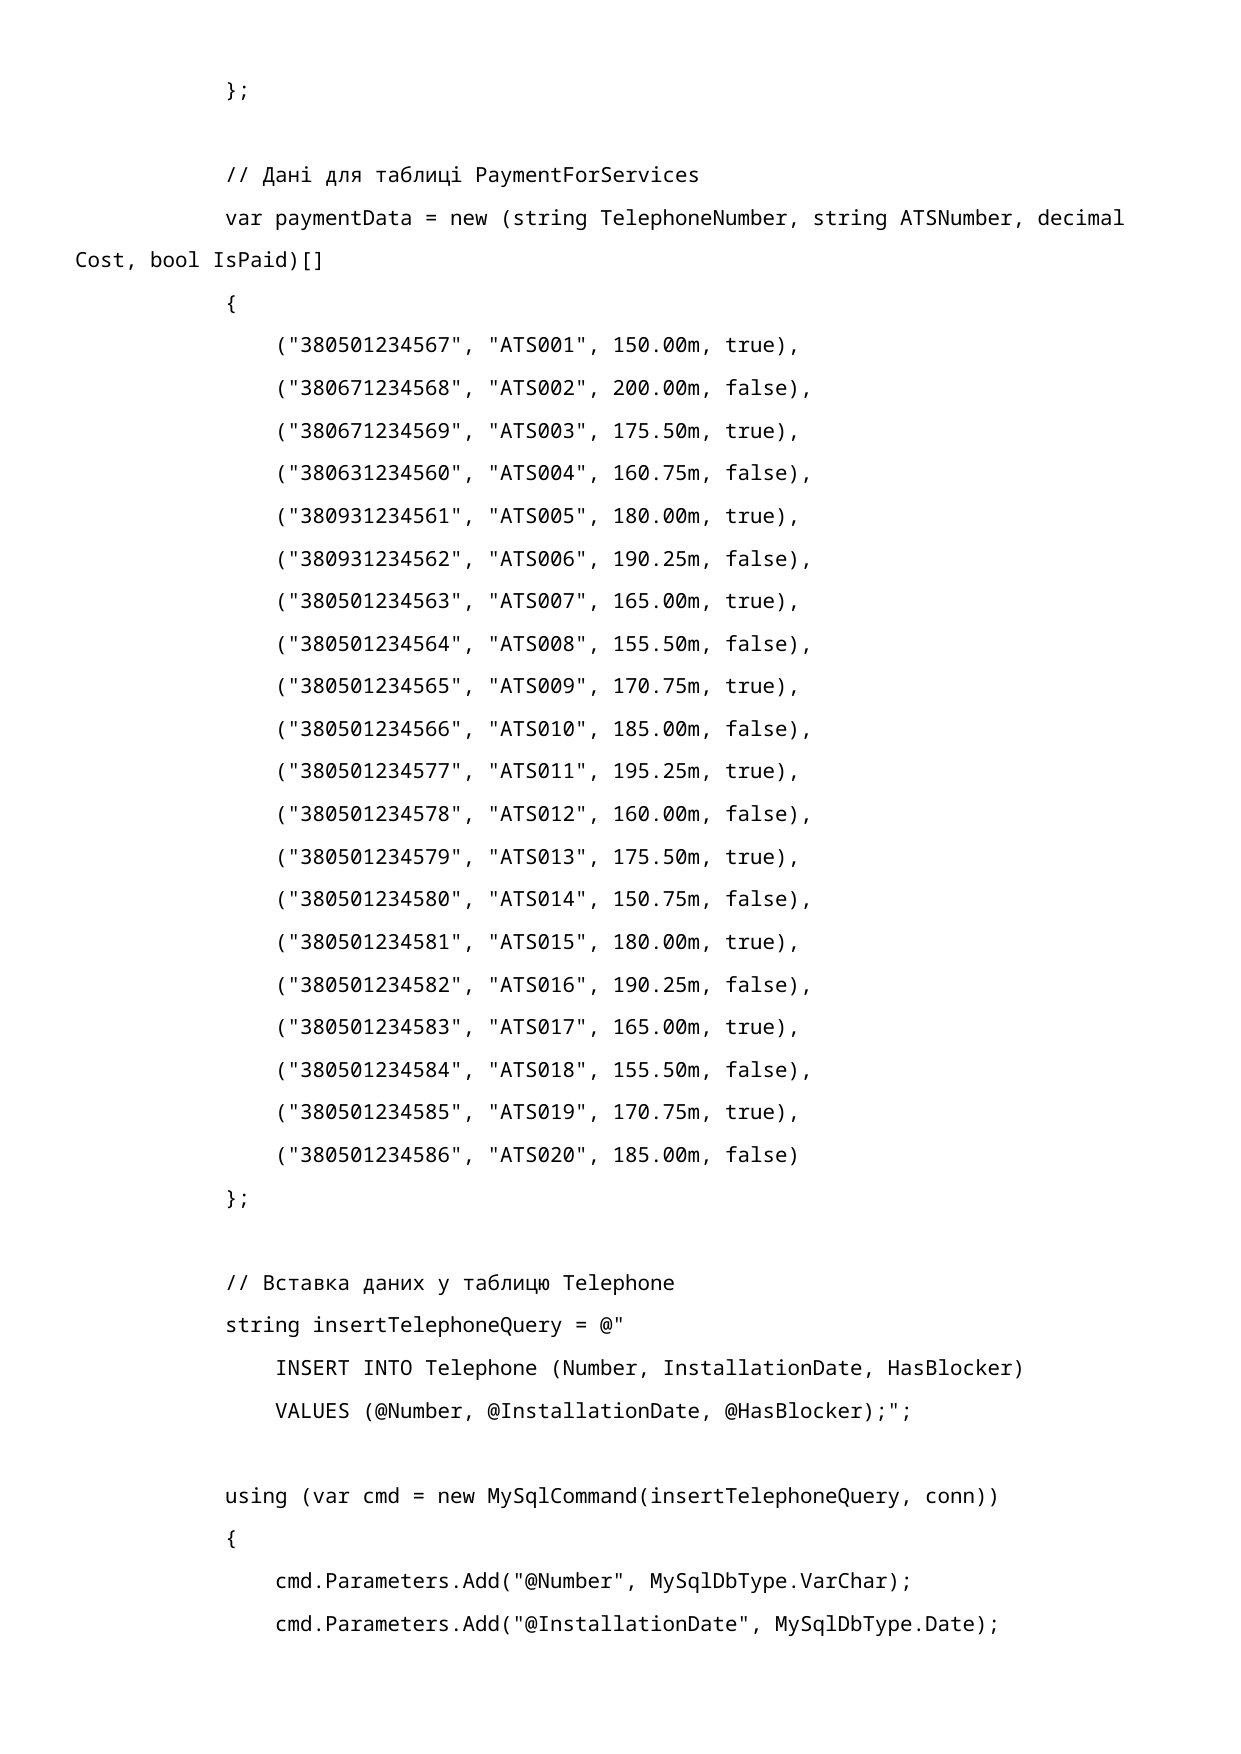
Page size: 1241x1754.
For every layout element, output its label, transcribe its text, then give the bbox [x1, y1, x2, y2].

text ("380501234566", "ATS010", 185.00m, false), [75, 714, 1165, 742]
text ("380501234584", "ATS018", 155.50m, false), [75, 1055, 1165, 1083]
text cmd.Parameters.Add("@Number", MySqlDbType.VarChar); [75, 1566, 1165, 1594]
text }; [75, 75, 1165, 103]
text ("380501234580", "ATS014", 150.75m, false), [75, 884, 1165, 913]
text ("380671234569", "ATS003", 175.50m, true), [75, 416, 1165, 444]
text ("380501234565", "ATS009", 170.75m, true), [75, 671, 1165, 700]
text string insertTelephoneQuery = @" [75, 1311, 1165, 1339]
text { [75, 1523, 1165, 1552]
text ("380501234582", "ATS016", 190.25m, false), [75, 970, 1165, 998]
text ("380671234568", "ATS002", 200.00m, false), [75, 373, 1165, 402]
text ("380501234583", "ATS017", 165.00m, true), [75, 1012, 1165, 1041]
text cmd.Parameters.Add("@InstallationDate", MySqlDbType.Date); [75, 1609, 1165, 1637]
text }; [75, 1183, 1165, 1211]
text // Вставка даних у таблицю Telephone [75, 1268, 1165, 1296]
text ("380501234578", "ATS012", 160.00m, false), [75, 799, 1165, 828]
text ("380501234563", "ATS007", 165.00m, true), [75, 586, 1165, 615]
text ("380501234564", "ATS008", 155.50m, false), [75, 629, 1165, 657]
text INSERT INTO Telephone (Number, InstallationDate, HasBlocker) [75, 1353, 1165, 1382]
text ("380931234562", "ATS006", 190.25m, false), [75, 544, 1165, 572]
text // Дані для таблиці PaymentForServices [75, 160, 1165, 189]
text using (var cmd = new MySqlCommand(insertTelephoneQuery, conn)) [75, 1481, 1165, 1509]
text ("380501234586", "ATS020", 185.00m, false) [75, 1140, 1165, 1168]
text { [75, 288, 1165, 316]
text ("380501234585", "ATS019", 170.75m, true), [75, 1097, 1165, 1126]
text VALUES (@Number, @InstallationDate, @HasBlocker);"; [75, 1396, 1165, 1424]
text ("380501234567", "ATS001", 150.00m, true), [75, 331, 1165, 359]
text ("380931234561", "ATS005", 180.00m, true), [75, 501, 1165, 529]
text ("380631234560", "ATS004", 160.75m, false), [75, 458, 1165, 487]
text ("380501234581", "ATS015", 180.00m, true), [75, 927, 1165, 956]
text ("380501234579", "ATS013", 175.50m, true), [75, 842, 1165, 870]
text ("380501234577", "ATS011", 195.25m, true), [75, 757, 1165, 785]
text var paymentData = new (string TelephoneNumber, string ATSNumber, decimal Cost, bool IsPaid)[] [75, 203, 1165, 274]
